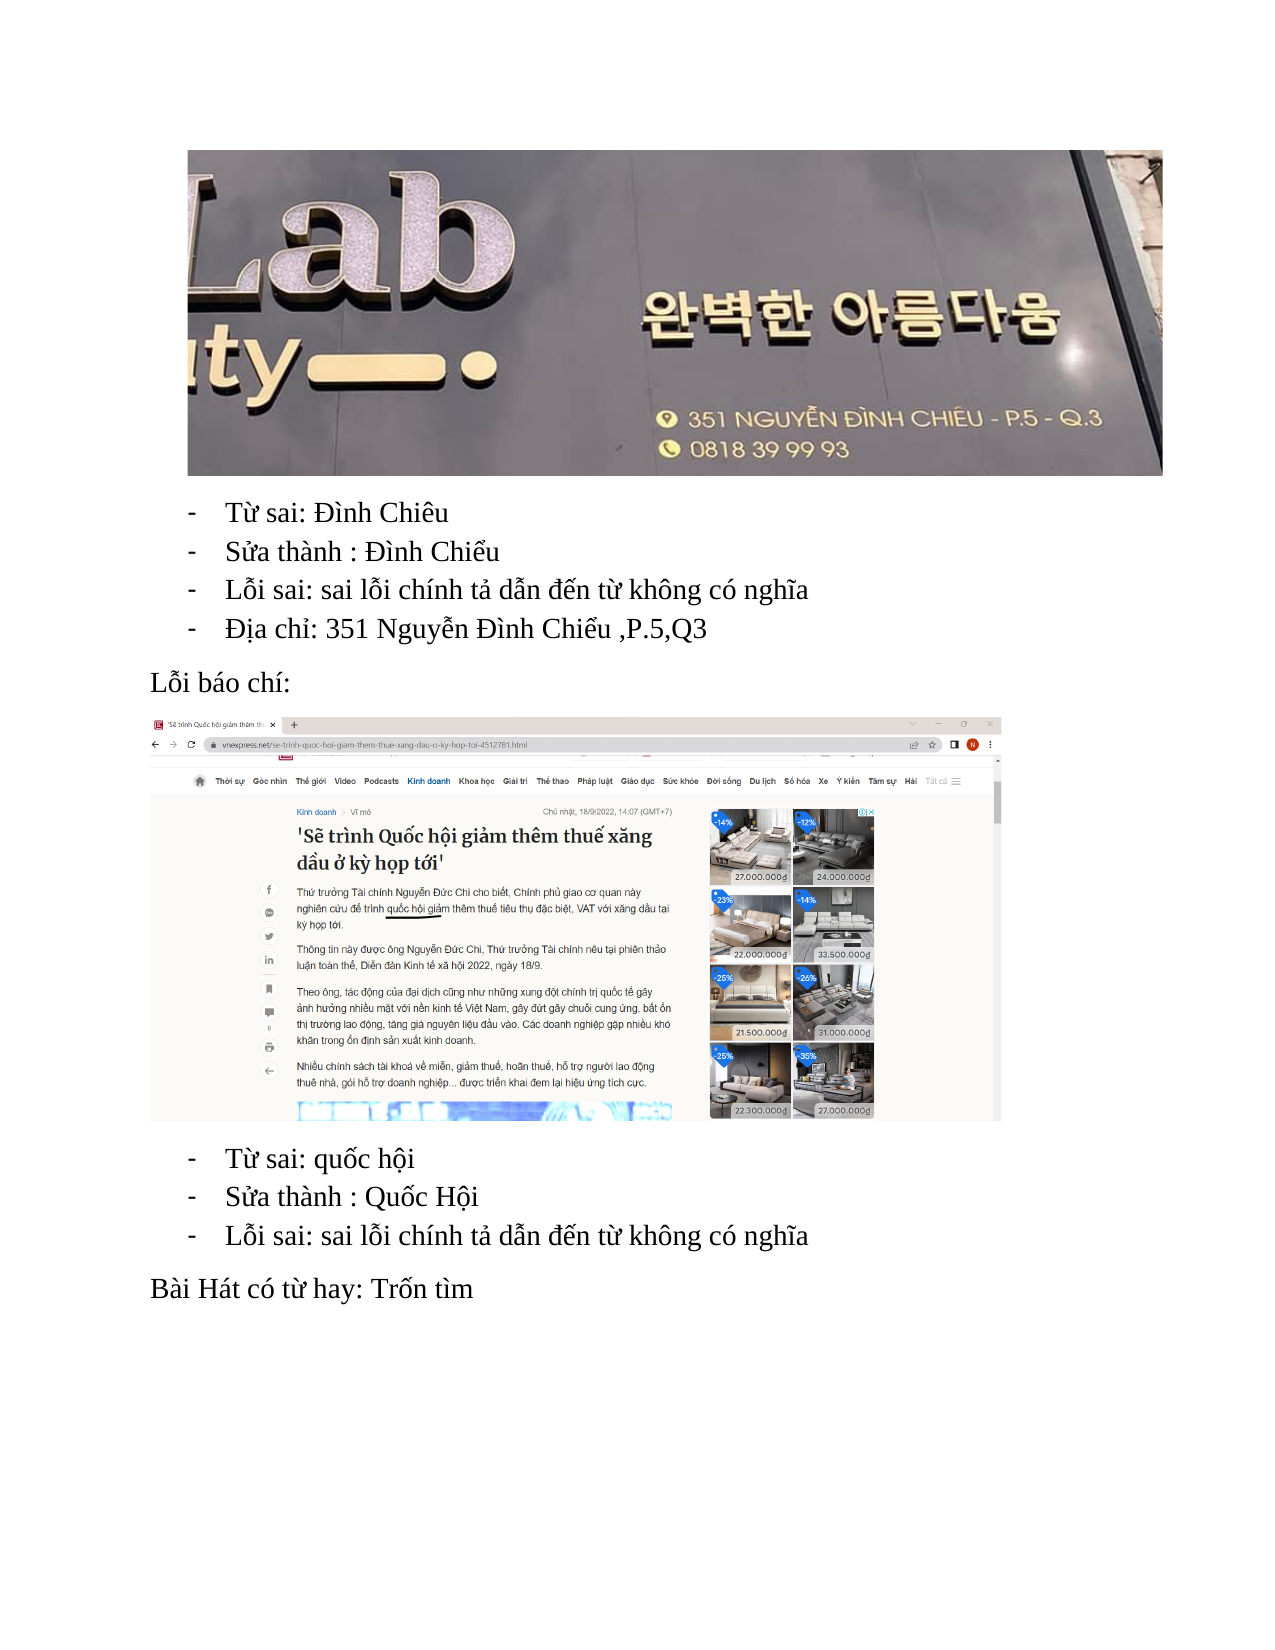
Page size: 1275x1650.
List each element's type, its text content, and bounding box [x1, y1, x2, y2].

list Lỗi sai: sai lỗi chính tả dẫn đến từ không có nghĩa [187, 1217, 1125, 1252]
list Sửa thành : Đình Chiểu [187, 533, 1125, 569]
list Địa chỉ: 351 Nguyễn Đình Chiểu ,P.5,Q3 [187, 610, 1125, 646]
picture [187, 150, 1163, 476]
text Bài Hát có từ hay: Trốn tìm [150, 1272, 1125, 1305]
list Sửa thành : Quốc Hội [187, 1178, 1125, 1214]
list Lỗi sai: sai lỗi chính tả dẫn đến từ không có nghĩa [187, 571, 1125, 607]
text Lỗi báo chí: [150, 665, 1125, 698]
list Từ sai: quốc hội [187, 1140, 1125, 1175]
picture [150, 717, 1002, 1121]
list Từ sai: Đình Chiêu [187, 494, 1125, 530]
